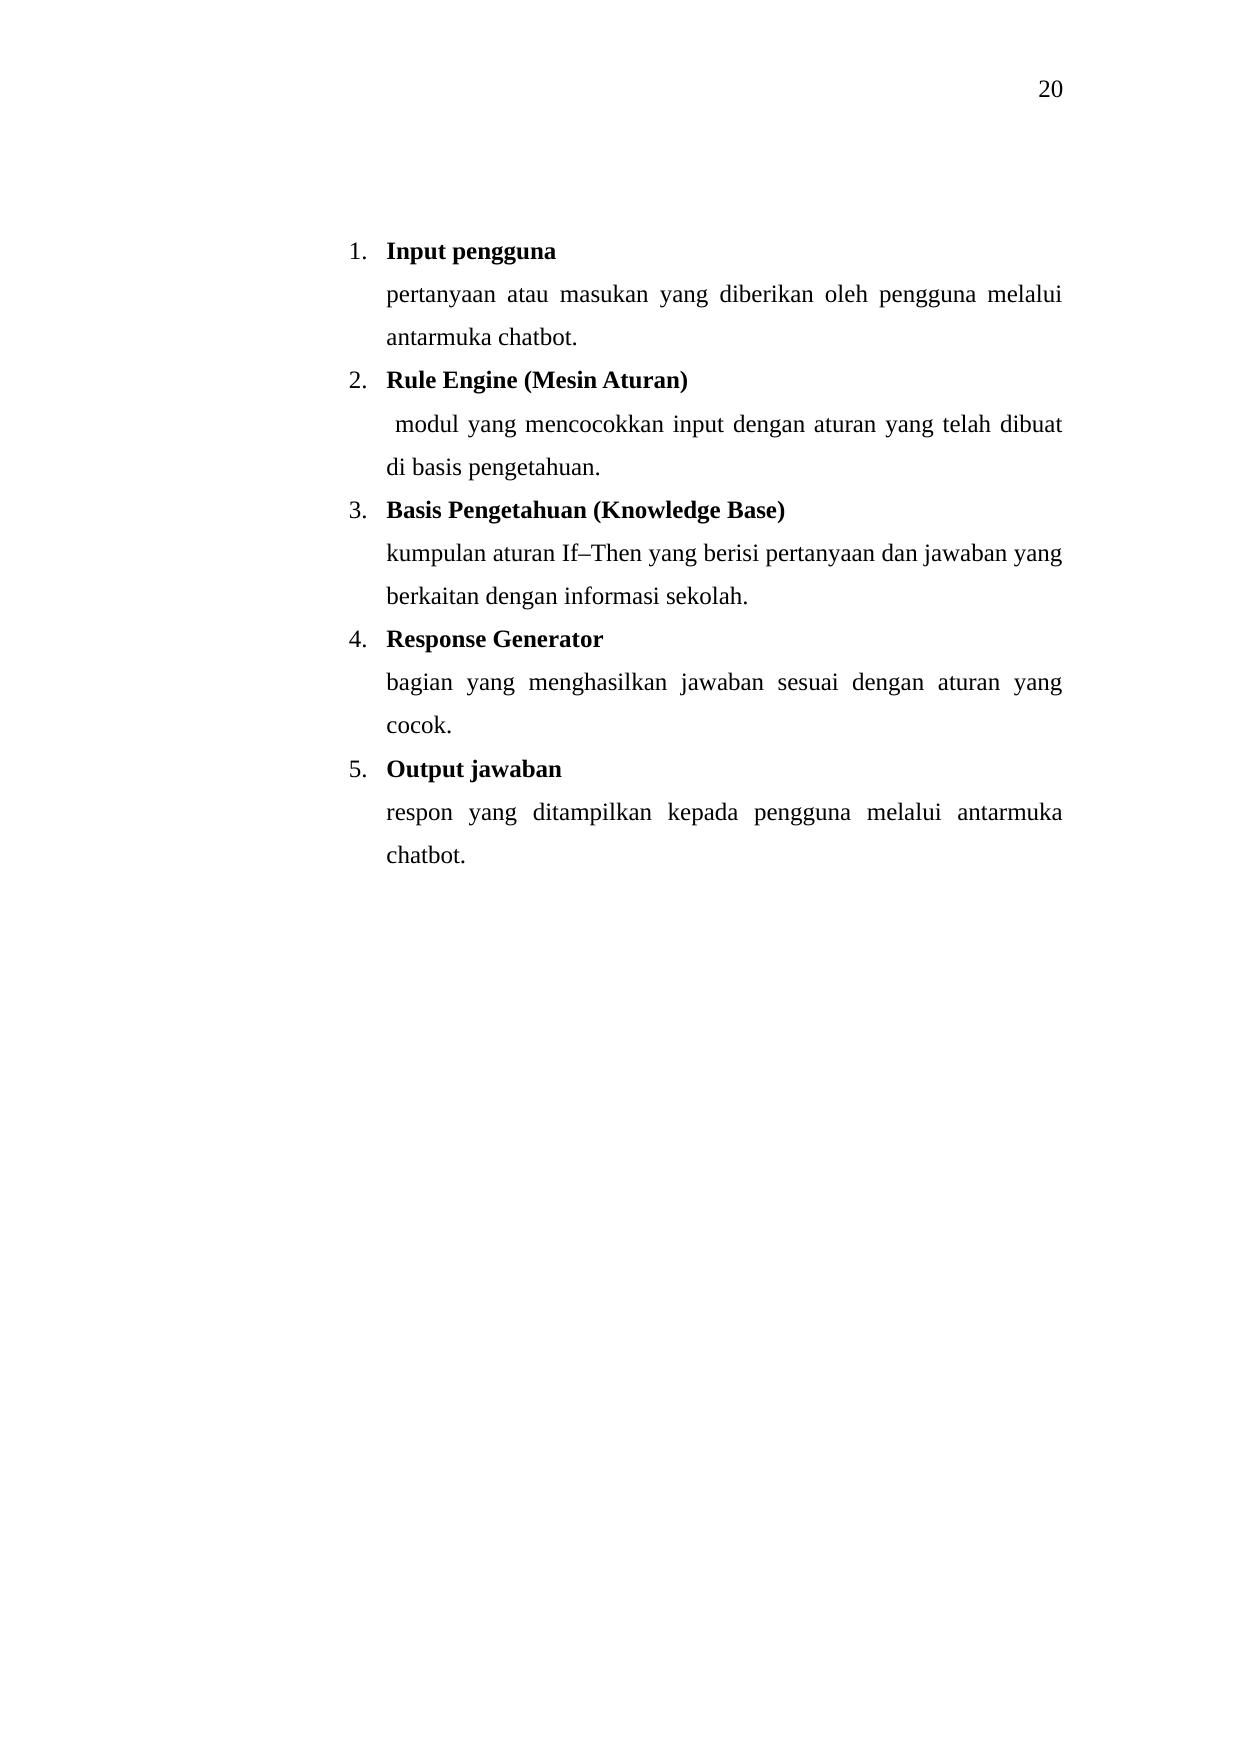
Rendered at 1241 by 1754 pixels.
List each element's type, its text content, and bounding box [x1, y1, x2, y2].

list Basis Pengetahuan (Knowledge Base) kumpulan aturan If–Then yang berisi pertanyaan dan jawaban yang berkaitan dengan informasi sekolah. [349, 495, 1063, 610]
list Response Generator bagian yang menghasilkan jawaban sesuai dengan aturan yang cocok. [349, 624, 1063, 739]
list Input pengguna pertanyaan atau masukan yang diberikan oleh pengguna melalui antarmuka chatbot. [349, 236, 1063, 351]
list Output jawaban respon yang ditampilkan kepada pengguna melalui antarmuka chatbot. [349, 754, 1063, 869]
list Rule Engine (Mesin Aturan) modul yang mencocokkan input dengan aturan yang telah dibuat di basis pengetahuan. [349, 366, 1063, 481]
